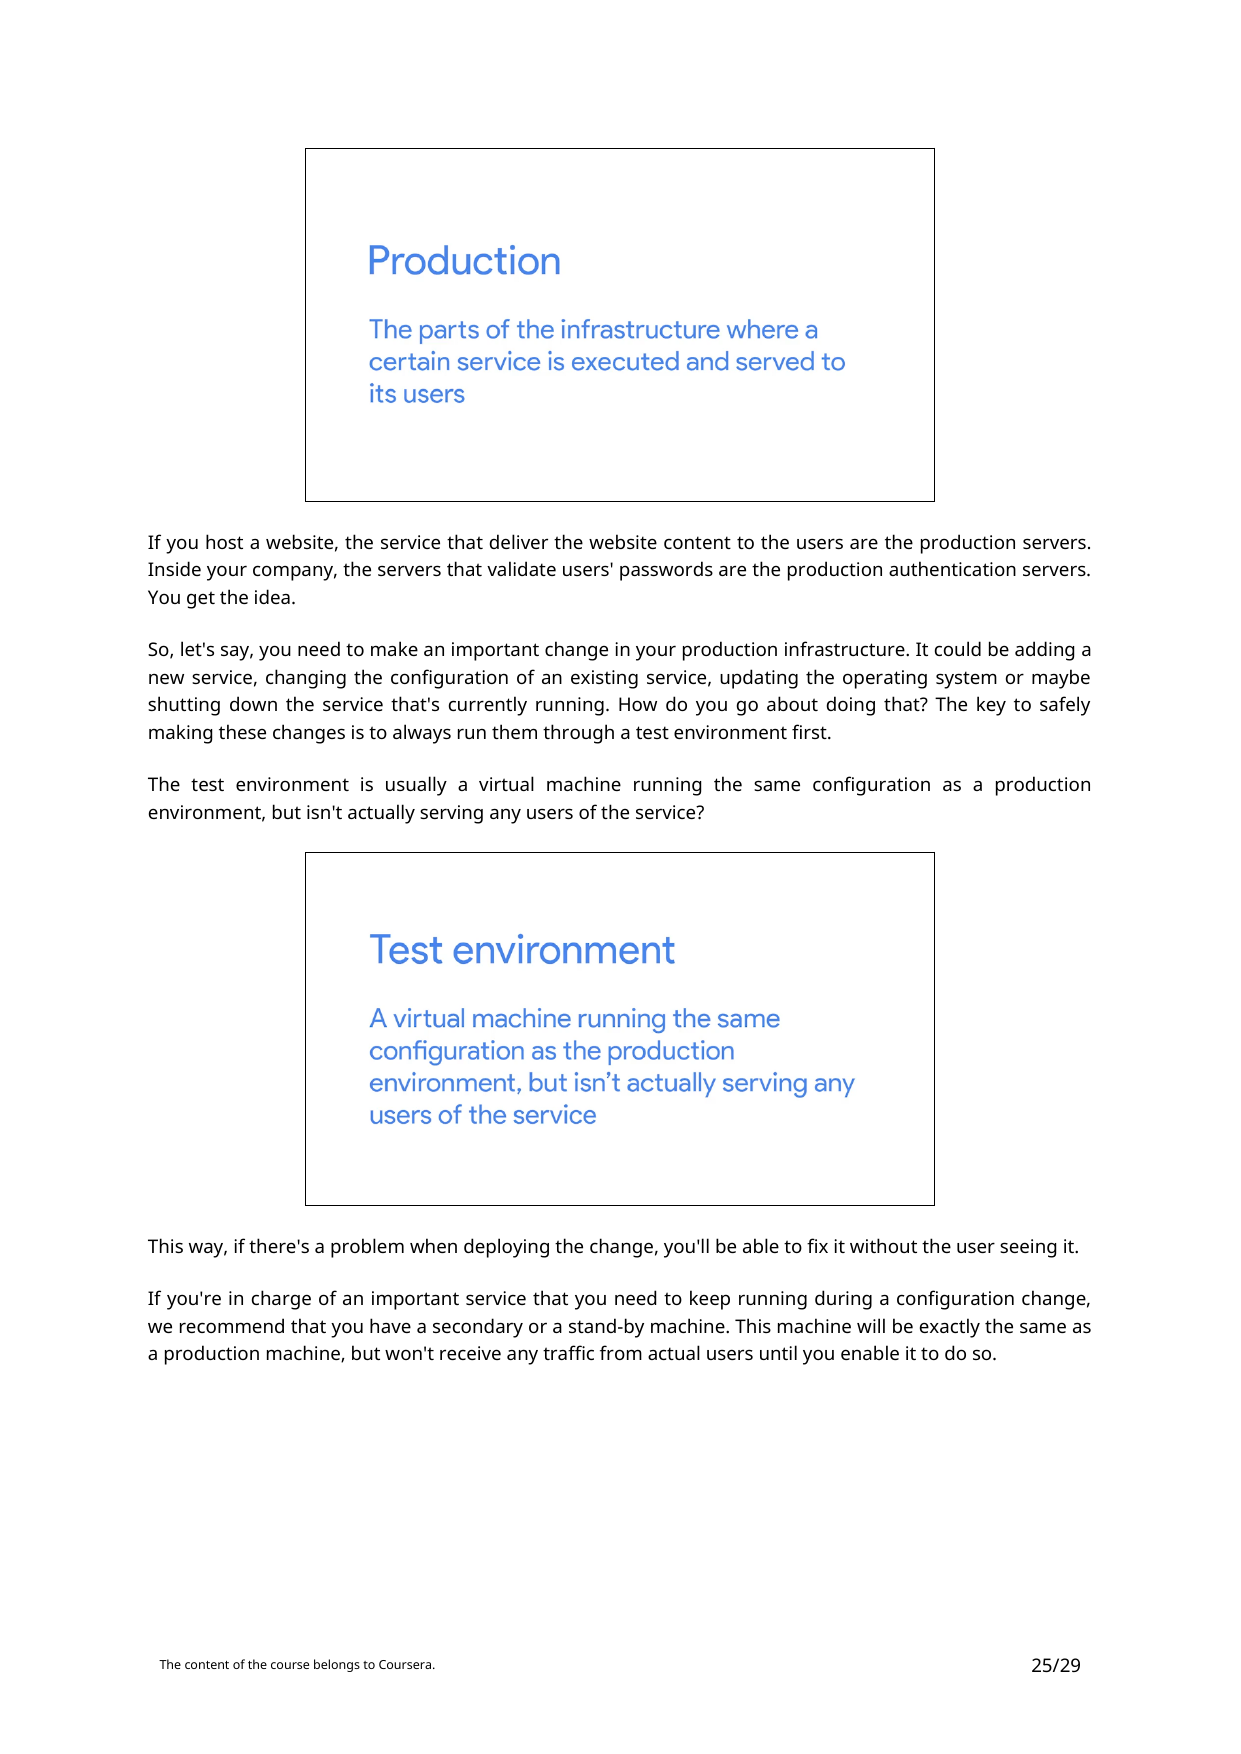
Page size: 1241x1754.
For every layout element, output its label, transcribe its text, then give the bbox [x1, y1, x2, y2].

picture [306, 149, 934, 501]
text This way, if there's a problem when deploying the change, you'll be able to fix it without the user seeing it. [148, 1233, 1093, 1258]
text If you're in charge of an important service that you need to keep running during a configuration change, we recommend that you have a secondary or a stand-by machine. This machine will be exactly the same as a production machine, but won't receive any traffic from actual users until you enable it to do so. [148, 1286, 1093, 1366]
picture [306, 853, 934, 1205]
text So, let's say, you need to make an important change in your production infrastructure. It could be adding a new service, changing the configuration of an existing service, updating the operating system or maybe shutting down the service that's currently running. How do you go about doing that? The key to safely making these changes is to always run them through a test environment first. [148, 637, 1093, 744]
text If you host a website, the service that deliver the website content to the users are the production servers. Inside your company, the servers that validate users' passwords are the production authentication servers. You get the idea. [148, 529, 1093, 609]
text The test environment is usually a virtual machine running the same configuration as a production environment, but isn't actually serving any users of the service? [148, 772, 1093, 824]
